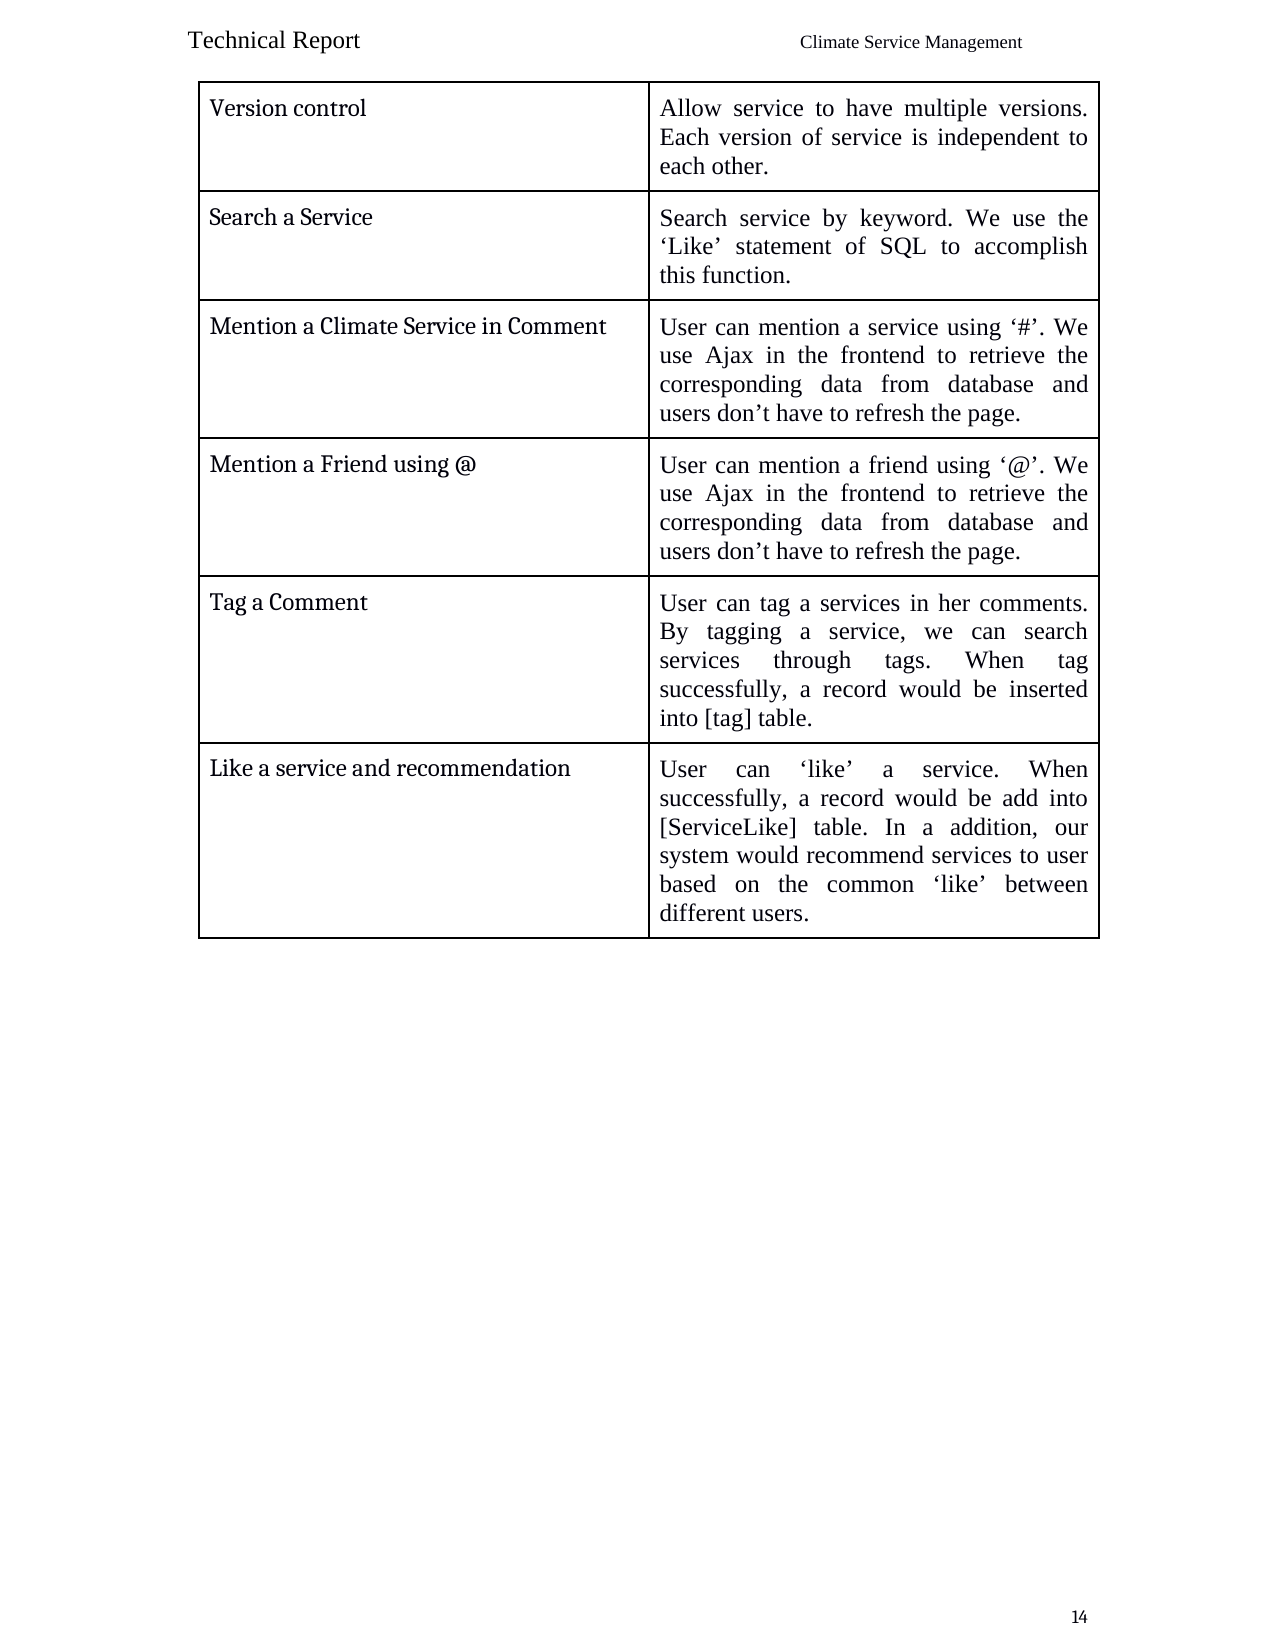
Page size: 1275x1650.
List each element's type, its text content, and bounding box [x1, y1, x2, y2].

table_cell Mention a Friend using @ [200, 439, 648, 575]
table_cell User can mention a friend using ‘@’. We use Ajax in the frontend to retrieve the corresponding data from database and users don’t have to refresh the page. [650, 439, 1098, 575]
table_cell Like a service and recommendation [200, 744, 648, 937]
table_cell Tag a Comment [200, 577, 648, 742]
table_cell User can tag a services in her comments. By tagging a service, we can search services through tags. When tag successfully, a record would be inserted into [tag] table. [650, 577, 1098, 742]
table_cell Search service by keyword. We use the ‘Like’ statement of SQL to accomplish this function. [650, 192, 1098, 299]
table_cell User can ‘like’ a service. When successfully, a record would be add into [ServiceLike] table. In a addition, our system would recommend services to user based on the common ‘like’ between different users. [650, 744, 1098, 937]
table_cell Allow service to have multiple versions. Each version of service is independent to each other. [650, 83, 1098, 190]
table_cell User can mention a service using ‘#’. We use Ajax in the frontend to retrieve the corresponding data from database and users don’t have to refresh the page. [650, 301, 1098, 437]
table_cell Search a Service [200, 192, 648, 299]
table_cell Version control [200, 83, 648, 190]
table_cell Mention a Climate Service in Comment [200, 301, 648, 437]
